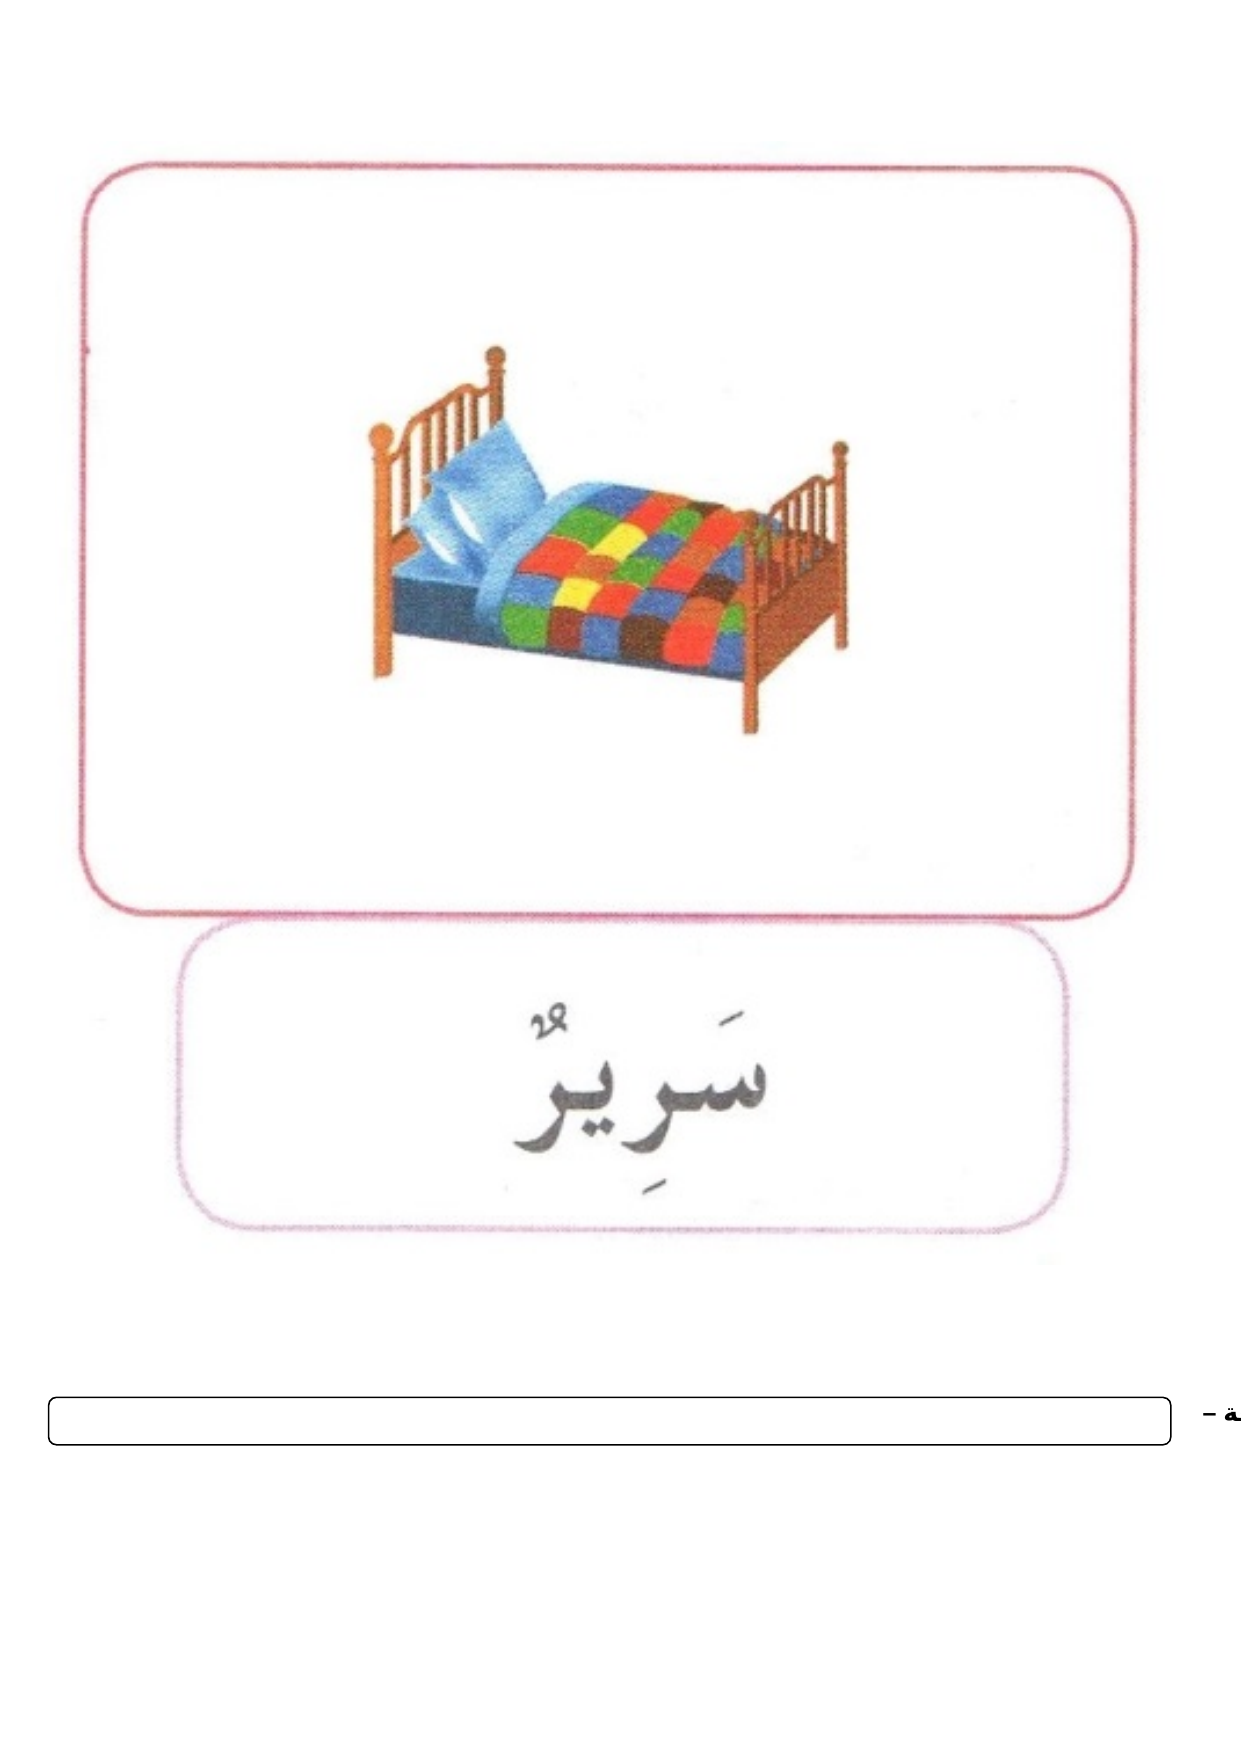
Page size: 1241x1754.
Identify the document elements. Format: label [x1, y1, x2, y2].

picture [54, 141, 1165, 1265]
